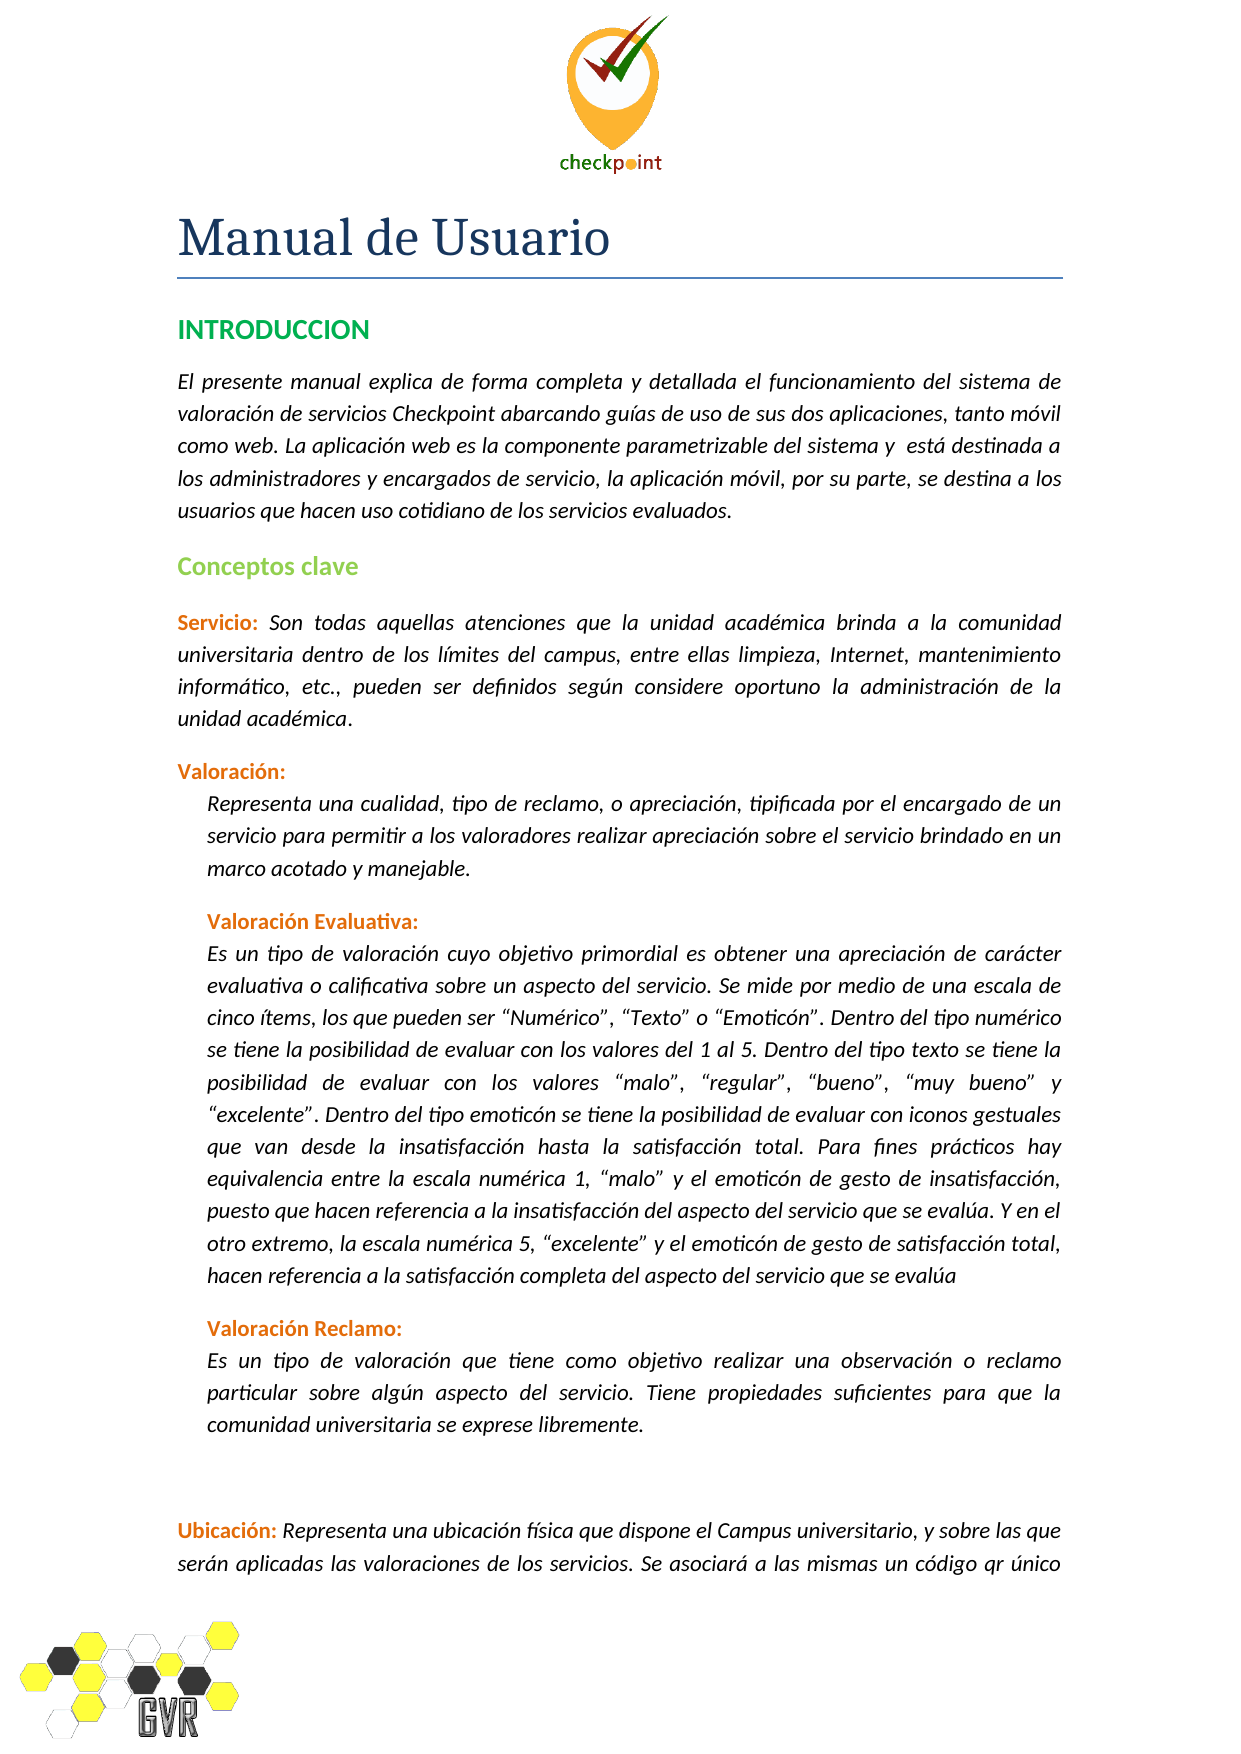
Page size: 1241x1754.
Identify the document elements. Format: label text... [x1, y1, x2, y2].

text Valoración Reclamo: [207, 1314, 1063, 1342]
text Conceptos clave [177, 549, 1063, 582]
text Representa una cualidad, tipo de reclamo, o apreciación, tipificada por el encargado de un servicio para permitir a los valoradores realizar apreciación sobre el servicio brindado en un marco acotado y manejable. [207, 789, 1063, 882]
text Servicio: Son todas aquellas atenciones que la unidad académica brinda a la comunidad universitaria dentro de los límites del campus, entre ellas limpieza, Internet, mantenimiento informático, etc., pueden ser definidos según considere oportuno la administración de la unidad académica. [177, 608, 1063, 732]
text Valoración: [177, 757, 1063, 785]
text INTRODUCCION [177, 311, 1063, 346]
picture [550, 12, 676, 186]
text Es un tipo de valoración cuyo objetivo primordial es obtener una apreciación de carácter evaluativa o calificativa sobre un aspecto del servicio. Se mide por medio de una escala de cinco ítems, los que pueden ser “Numérico”, “Texto” o “Emoticón”. Dentro del tipo numérico se tiene la posibilidad de evaluar con los valores del 1 al 5. Dentro del tipo texto se tiene la posibilidad de evaluar con los valores “malo”, “regular”, “bueno”, “muy bueno” y “excelente”. Dentro del tipo emoticón se tiene la posibilidad de evaluar con iconos gestuales que van desde la insatisfacción hasta la satisfacción total. Para fines prácticos hay equivalencia entre la escala numérica 1, “malo” y el emoticón de gesto de insatisfacción, puesto que hacen referencia a la insatisfacción del aspecto del servicio que se evalúa. Y en el otro extremo, la escala numérica 5, “excelente” y el emoticón de gesto de satisfacción total, hacen referencia a la satisfacción completa del aspecto del servicio que se evalúa [207, 939, 1063, 1289]
picture [12, 1620, 246, 1740]
text Valoración Evaluativa: [207, 907, 1063, 935]
text El presente manual explica de forma completa y detallada el funcionamiento del sistema de valoración de servicios Checkpoint abarcando guías de uso de sus dos aplicaciones, tanto móvil como web. La aplicación web es la componente parametrizable del sistema y está destinada a los administradores y encargados de servicio, la aplicación móvil, por su parte, se destina a los usuarios que hacen uso cotidiano de los servicios evaluados. [177, 367, 1063, 524]
text Es un tipo de valoración que tiene como objetivo realizar una observación o reclamo particular sobre algún aspecto del servicio. Tiene propiedades suficientes para que la comunidad universitaria se exprese libremente. [207, 1346, 1063, 1438]
